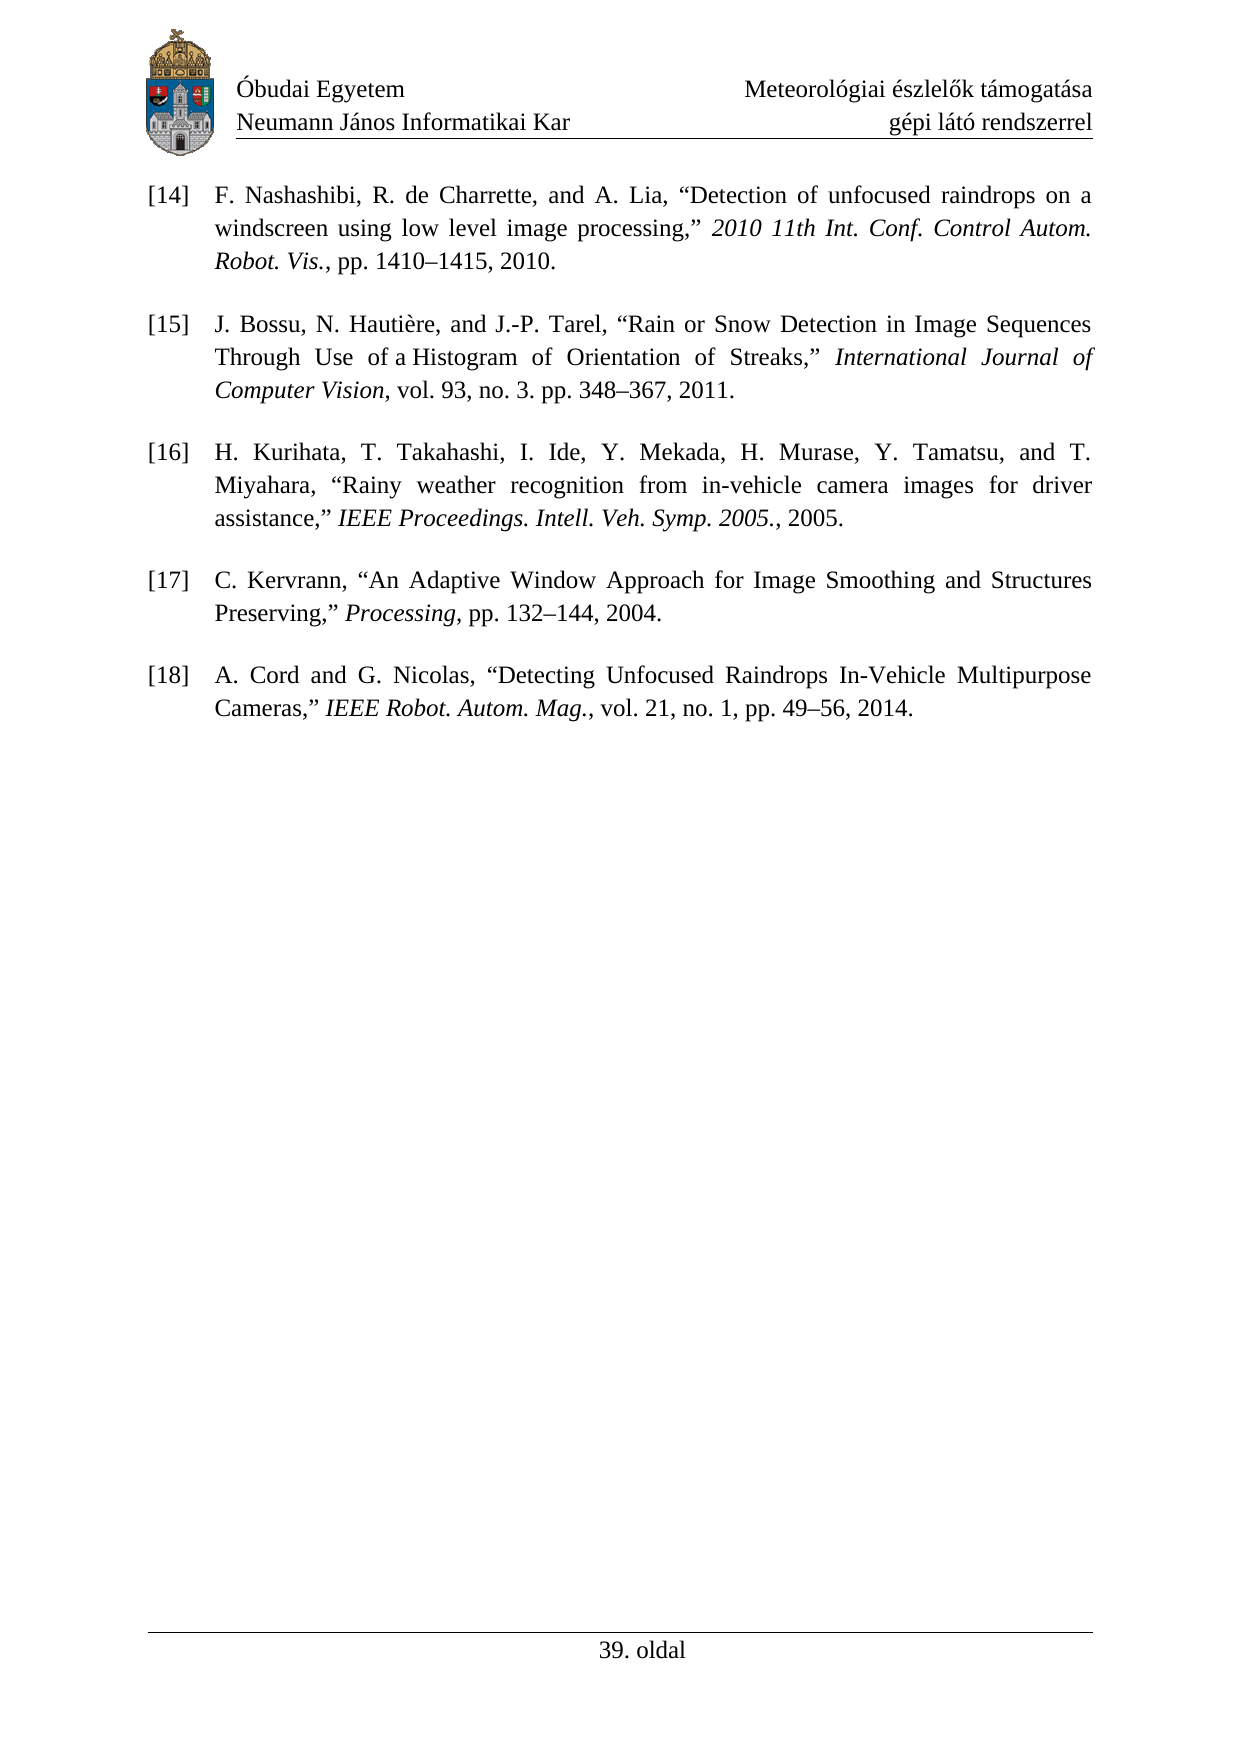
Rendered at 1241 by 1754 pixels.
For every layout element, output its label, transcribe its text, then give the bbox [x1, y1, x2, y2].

text [17] C. Kervrann, “An Adaptive Window Approach for Image Smoothing and Structures Preserving,” Processing, pp. 132–144, 2004. [148, 565, 1093, 627]
text [15] J. Bossu, N. Hautière, and J.-P. Tarel, “Rain or Snow Detection in Image Sequences Through Use of a Histogram of Orientation of Streaks,” International Journal of Computer Vision, vol. 93, no. 3. pp. 348–367, 2011. [148, 309, 1093, 403]
text [16] H. Kurihata, T. Takahashi, I. Ide, Y. Mekada, H. Murase, Y. Tamatsu, and T. Miyahara, “Rainy weather recognition from in-vehicle camera images for driver assistance,” IEEE Proceedings. Intell. Veh. Symp. 2005., 2005. [148, 437, 1093, 532]
picture [146, 28, 215, 157]
text [18] A. Cord and G. Nicolas, “Detecting Unfocused Raindrops In-Vehicle Multipurpose Cameras,” IEEE Robot. Autom. Mag., vol. 21, no. 1, pp. 49–56, 2014. [148, 660, 1093, 722]
text [14] F. Nashashibi, R. de Charrette, and A. Lia, “Detection of unfocused raindrops on a windscreen using low level image processing,” 2010 11th Int. Conf. Control Autom. Robot. Vis., pp. 1410–1415, 2010. [148, 180, 1093, 275]
